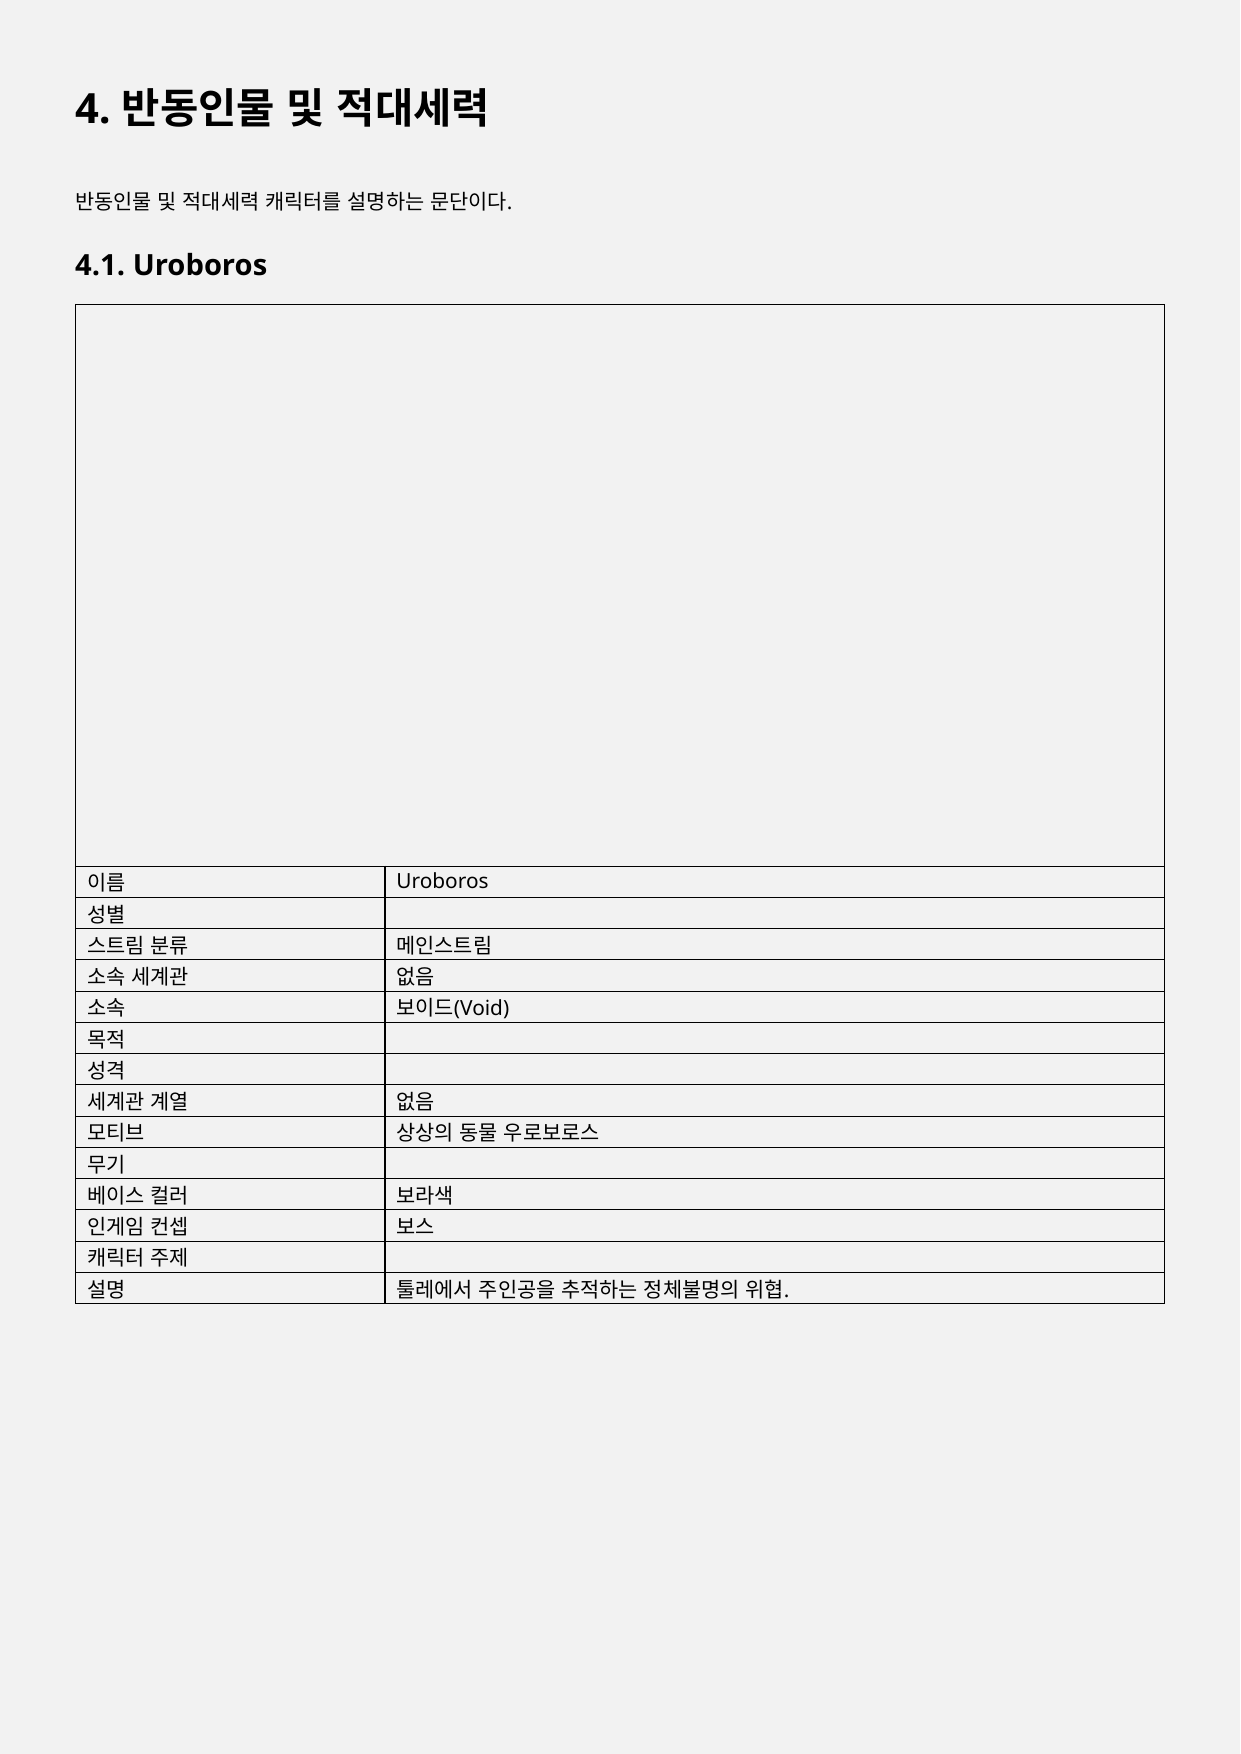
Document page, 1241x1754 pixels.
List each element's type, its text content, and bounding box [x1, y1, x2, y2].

table_cell 성별 [76, 898, 384, 928]
table_cell 보라색 [386, 1179, 1164, 1209]
table_cell 상상의 동물 우로보로스 [386, 1117, 1164, 1147]
text 반동인물 및 적대세력 [75, 75, 1165, 136]
table_cell 보이드(Void) [386, 992, 1164, 1022]
table_cell 없음 [386, 960, 1164, 991]
table_cell [386, 1148, 1164, 1178]
table_cell 베이스 컬러 [76, 1179, 384, 1209]
table_cell 성격 [76, 1054, 384, 1084]
table_cell 캐릭터 주제 [76, 1242, 384, 1272]
table_cell 툴레에서 주인공을 추적하는 정체불명의 위협. [386, 1273, 1164, 1303]
table_cell 소속 세계관 [76, 960, 384, 991]
table_cell 목적 [76, 1023, 384, 1053]
table_cell 없음 [386, 1085, 1164, 1116]
table_cell 모티브 [76, 1117, 384, 1147]
table_cell 이름 [76, 867, 384, 897]
table_cell [386, 1054, 1164, 1084]
table_cell 보스 [386, 1210, 1164, 1241]
table_cell [386, 1242, 1164, 1272]
table_cell [386, 898, 1164, 928]
text Uroboros [75, 244, 1165, 284]
table_cell 소속 [76, 992, 384, 1022]
text 반동인물 및 적대세력 캐릭터를 설명하는 문단이다. [75, 185, 1165, 216]
table_cell 세계관 계열 [76, 1085, 384, 1116]
table_cell 스트림 분류 [76, 929, 384, 959]
table_cell 메인스트림 [386, 929, 1164, 959]
table_cell [386, 1023, 1164, 1053]
table_cell 무기 [76, 1148, 384, 1178]
table_cell Uroboros [386, 867, 1164, 897]
table_cell 설명 [76, 1273, 384, 1303]
table_cell 인게임 컨셉 [76, 1210, 384, 1241]
table_header [76, 305, 1164, 866]
